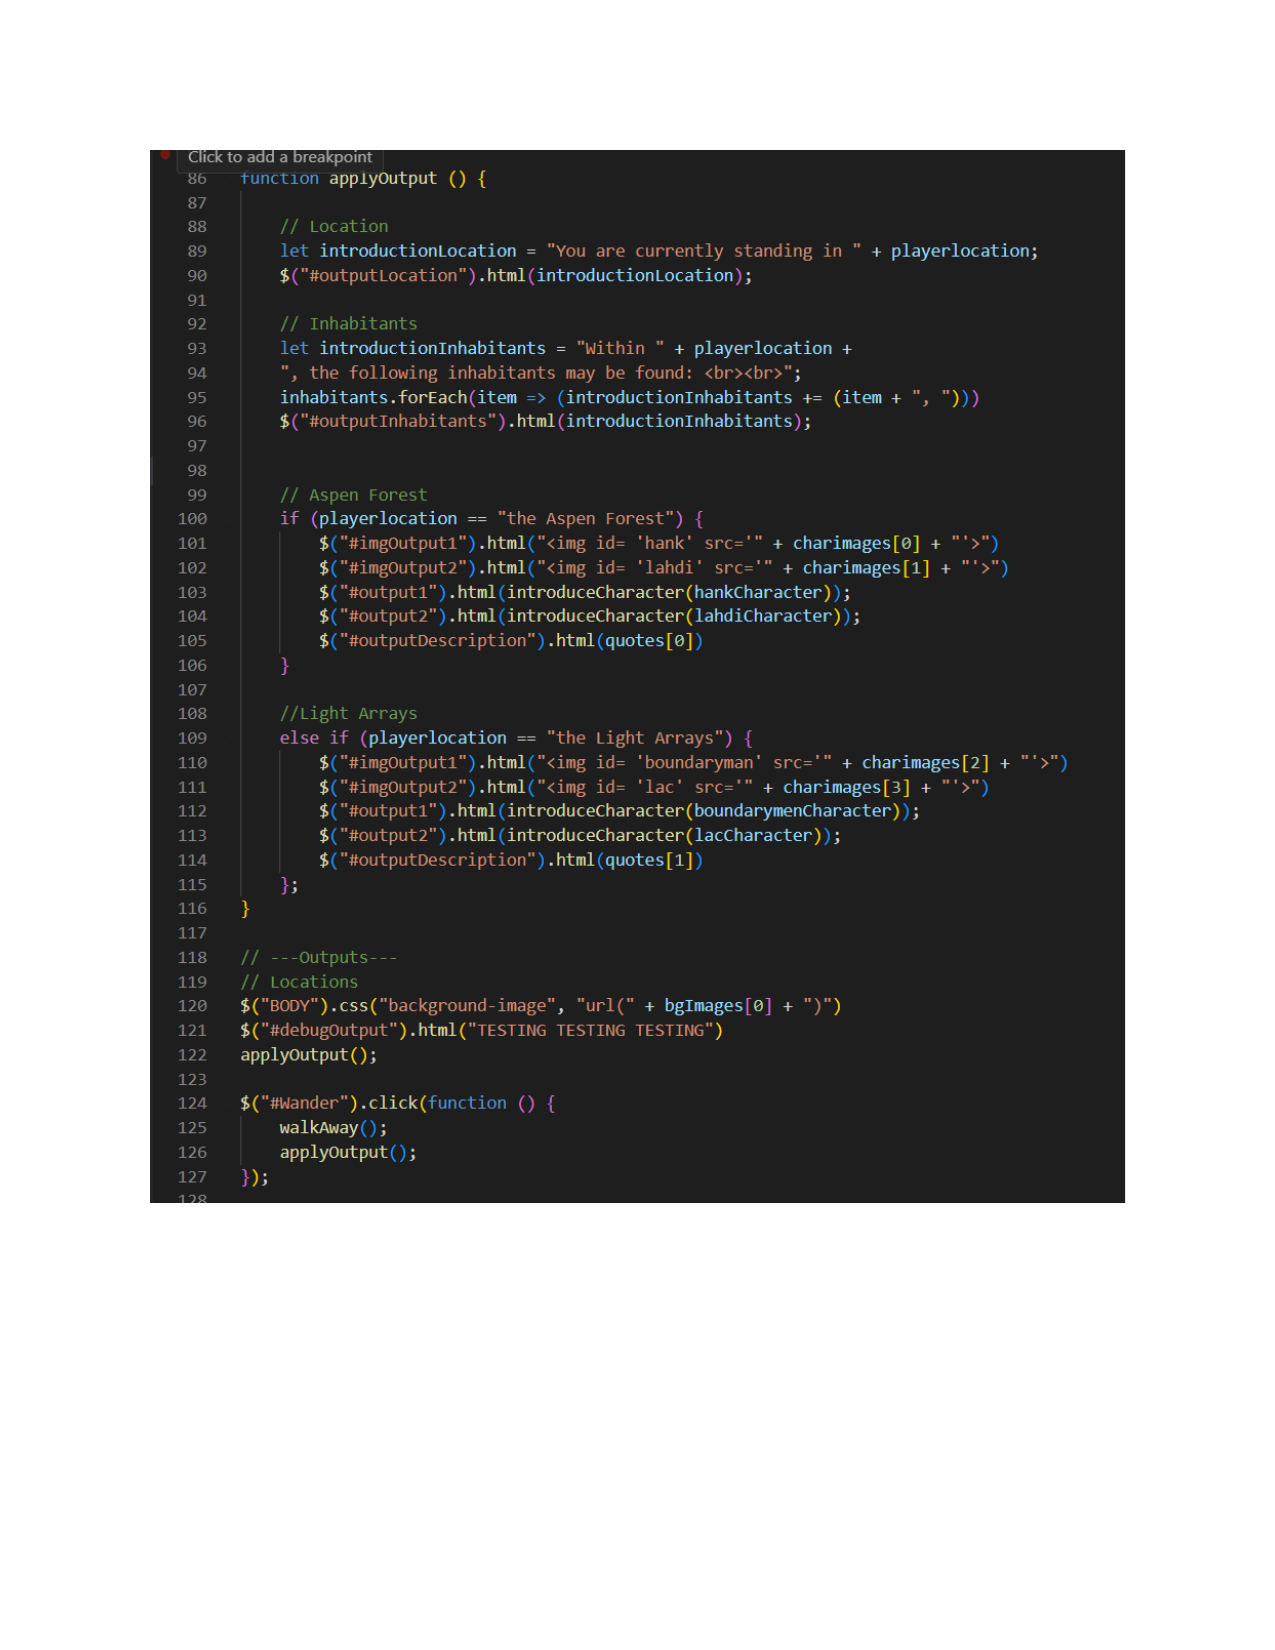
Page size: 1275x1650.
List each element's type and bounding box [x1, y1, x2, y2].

picture [150, 150, 1125, 1203]
